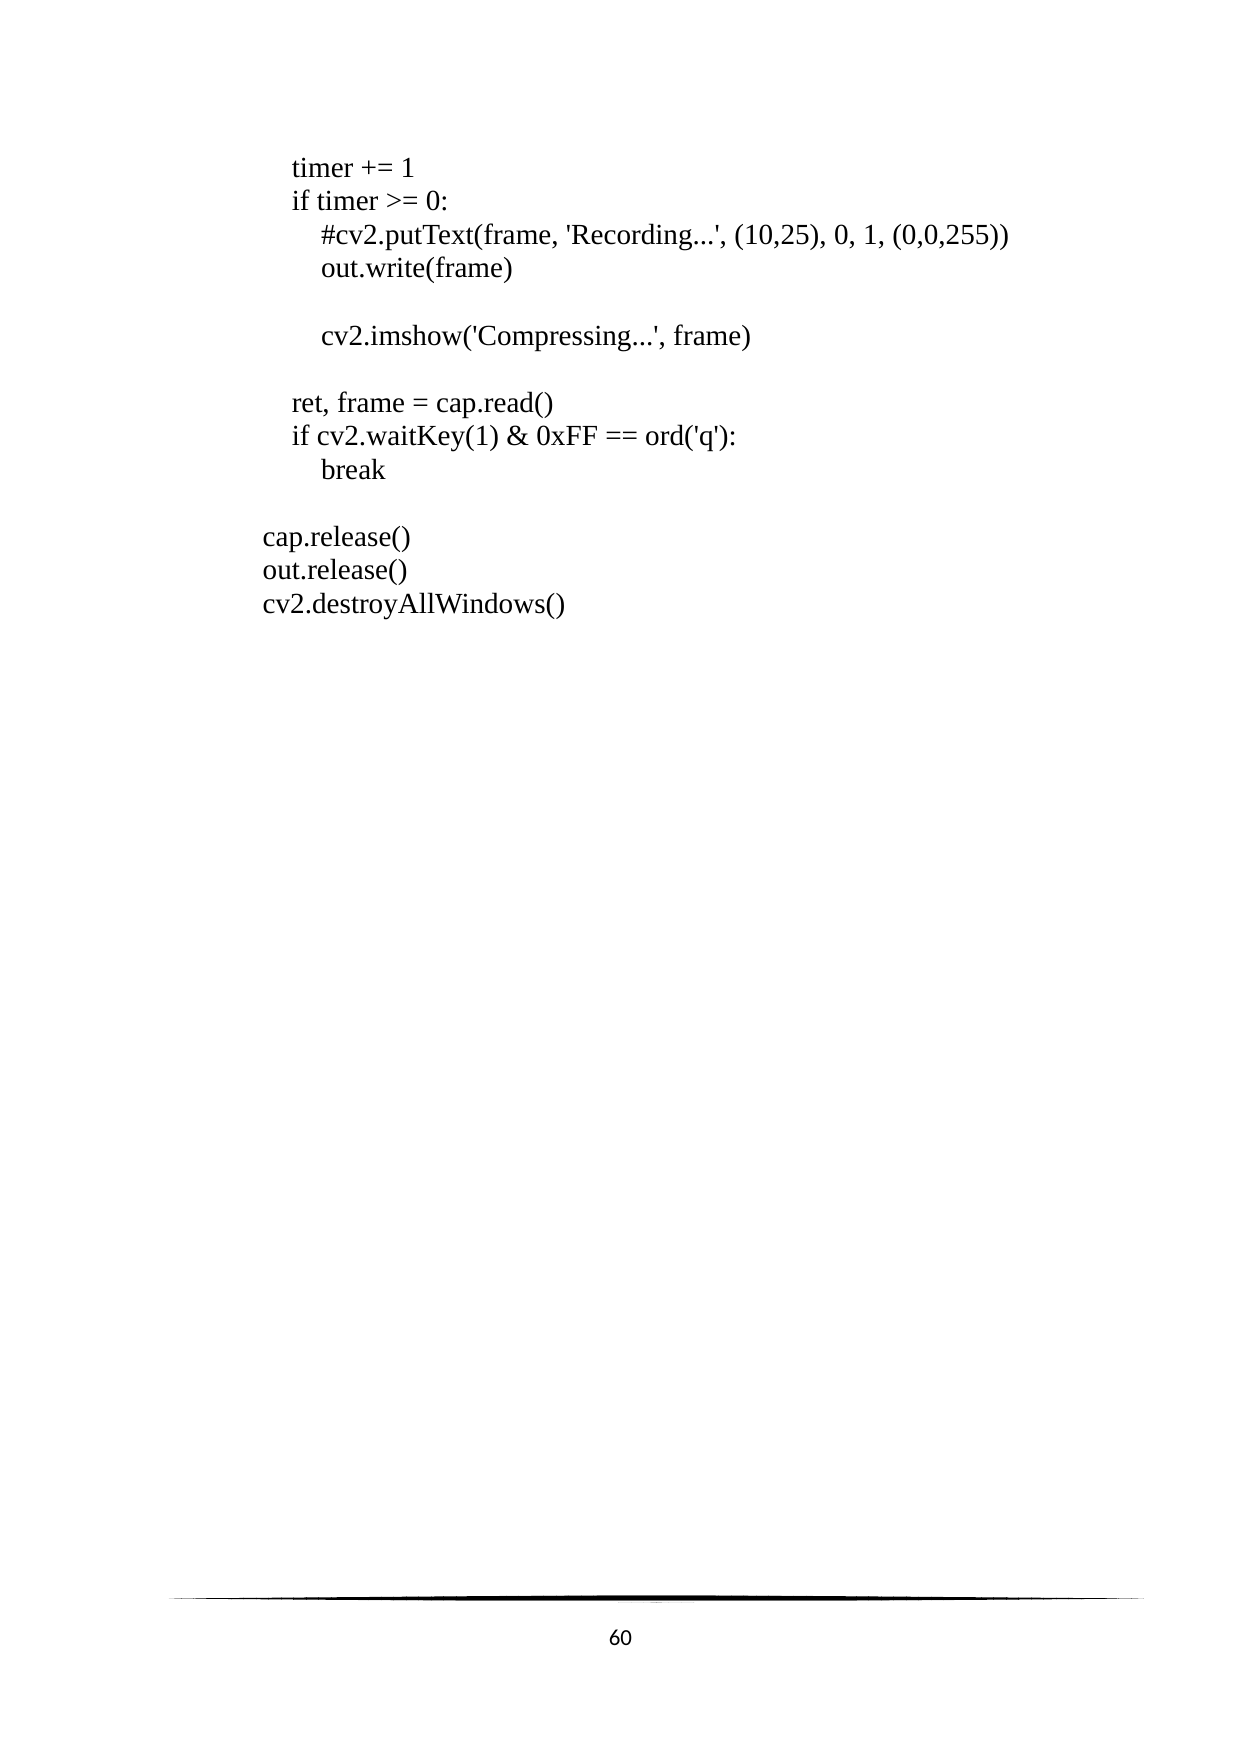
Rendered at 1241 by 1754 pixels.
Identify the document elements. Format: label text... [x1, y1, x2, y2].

list out.write(frame) [262, 251, 1090, 284]
picture [168, 1594, 1144, 1603]
list if timer >= 0: [262, 183, 1090, 217]
list #cv2.putText(frame, 'Recording...', (10,25), 0, 1, (0,0,255)) [262, 217, 1090, 251]
list cv2.imshow('Compressing...', frame) [262, 318, 1090, 351]
list out.release() [262, 552, 1090, 586]
list cap.release() [262, 519, 1090, 552]
list cv2.destroyAllWindows() [262, 586, 1090, 619]
list if cv2.waitKey(1) & 0xFF == ord('q'): [262, 418, 1090, 452]
list timer += 1 [262, 150, 1090, 183]
list ret, frame = cap.read() [262, 385, 1090, 418]
list break [262, 452, 1090, 485]
